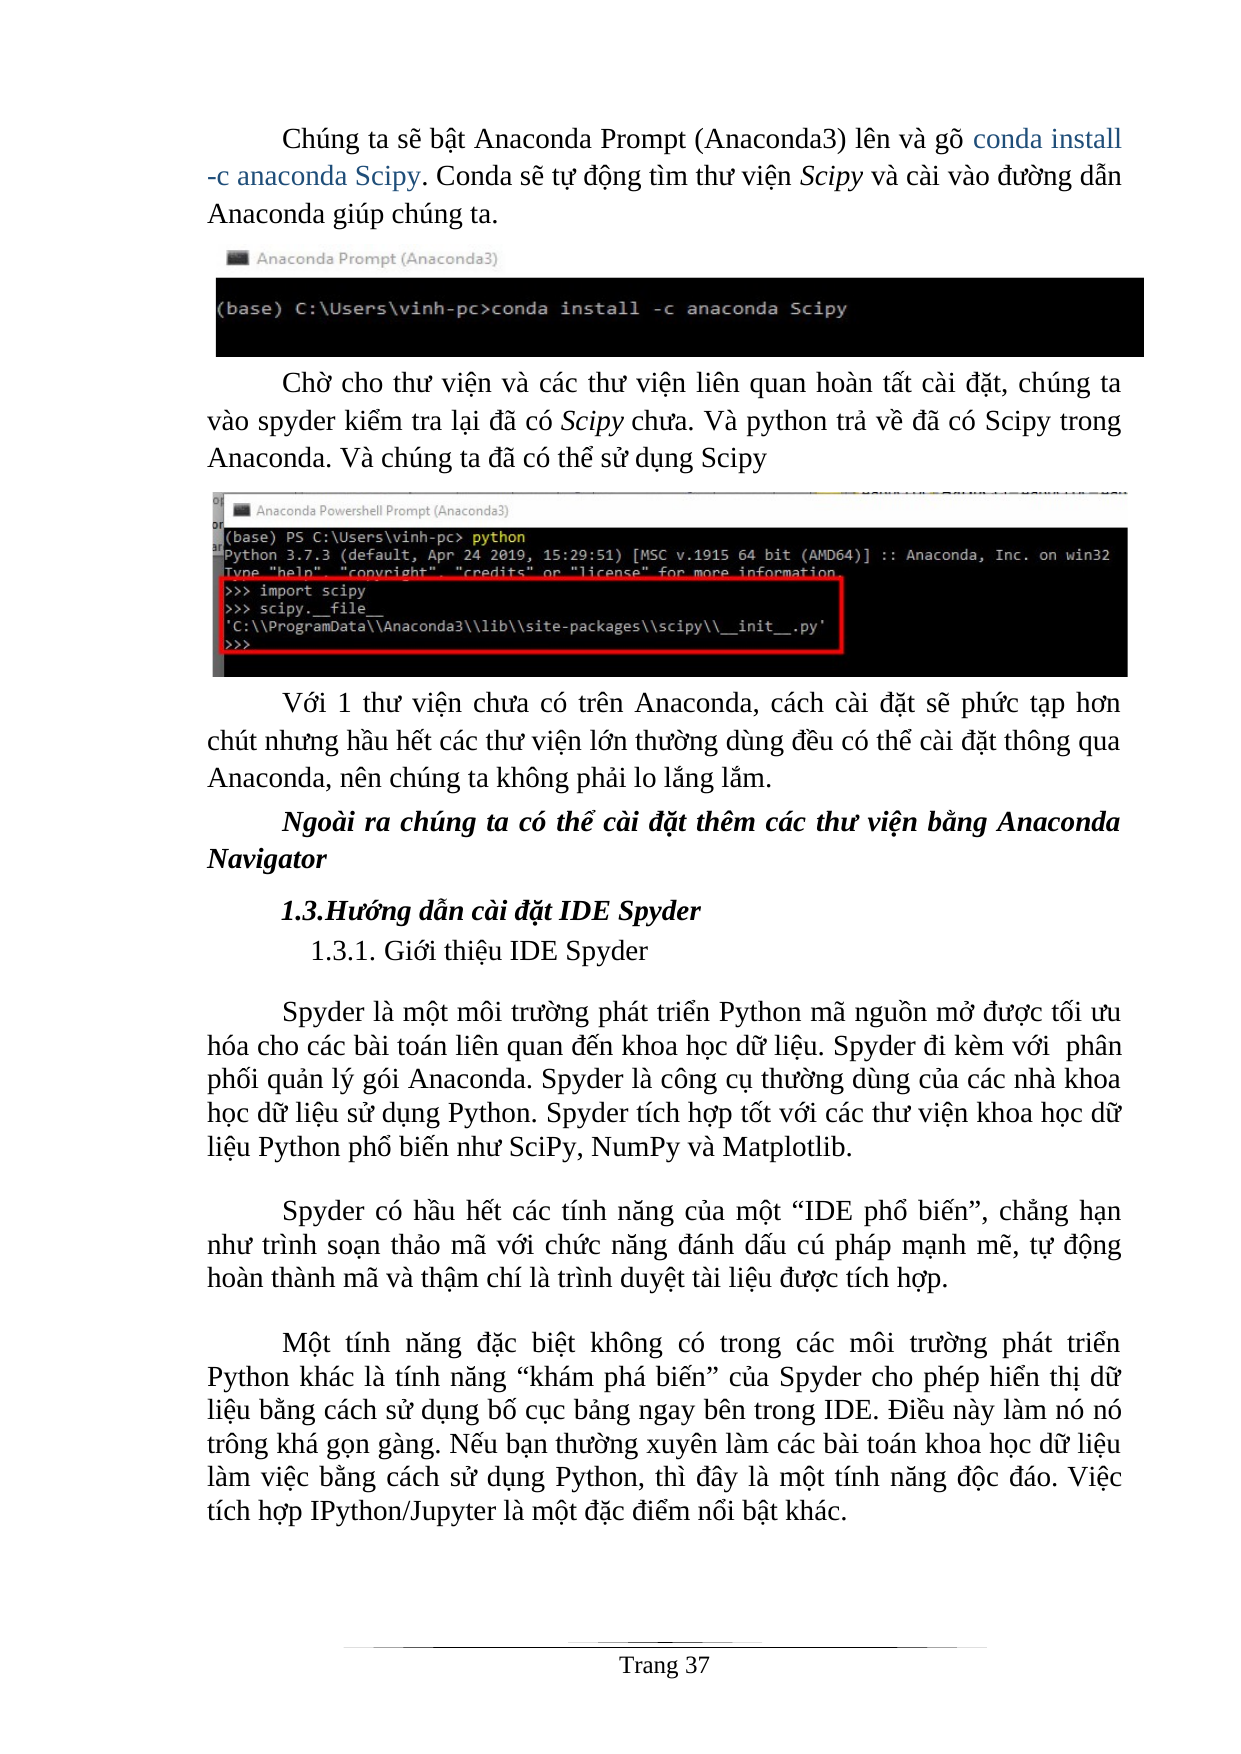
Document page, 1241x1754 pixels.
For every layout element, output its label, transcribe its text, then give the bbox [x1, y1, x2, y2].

subtitle Giới thiệu IDE Spyder [310, 933, 1122, 967]
text Với 1 thư viện chưa có trên Anaconda, cách cài đặt sẽ phức tạp hơn chút nhưng hầu hết các thư viện lớn thường dùng đều có thể cài đặt thông qua Anaconda, nên chúng ta không phải lo lắng lắm. [207, 756, 1122, 795]
text Một tính năng đặc biệt không có trong các môi trường phát triển Python khác là tính năng “khám phá biến” của Spyder cho phép hiển thị dữ liệu bằng cách sử dụng bố cục bảng ngay bên trong IDE. Điều này làm nó nó trông khá gọn gàng. Nếu bạn thường xuyên làm các bài toán khoa học dữ liệu làm việc bằng cách sử dụng Python, thì đây là một tính năng độc đáo. Việc tích hợp IPython/Jupyter là một đặc điểm nổi bật khác. [207, 1325, 1122, 1527]
picture [215, 244, 1144, 357]
text Spyder có hầu hết các tính năng của một “IDE phổ biến”, chẳng hạn như trình soạn thảo mã với chức năng đánh dấu cú pháp mạnh mẽ, tự động hoàn thành mã và thậm chí là trình duyệt tài liệu được tích hợp. [207, 1193, 1122, 1294]
subtitle Hướng dẫn cài đặt IDE Spyder [281, 893, 1122, 927]
picture [212, 492, 1128, 677]
text Spyder là một môi trường phát triển Python mã nguồn mở được tối ưu hóa cho các bài toán liên quan đến khoa học dữ liệu. Spyder đi kèm với phân phối quản lý gói Anaconda. Spyder là công cụ thường dùng của các nhà khoa học dữ liệu sử dụng Python. Spyder tích hợp tốt với các thư viện khoa học dữ liệu Python phổ biến như SciPy, NumPy và Matplotlib. [207, 994, 1122, 1162]
text Chúng ta sẽ bật Anaconda Prompt (Anaconda3) lên và gõ conda install -c anaconda Scipy. Conda sẽ tự động tìm thư viện Scipy và cài vào đường dẫn Anaconda giúp chúng ta. [207, 118, 1122, 231]
text Chờ cho thư viện và các thư viện liên quan hoàn tất cài đặt, chúng ta vào spyder kiểm tra lại đã có Scipy chưa. Và python trả về đã có Scipy trong Anaconda. Và chúng ta đã có thể sử dụng Scipy [207, 437, 1122, 475]
text Ngoài ra chúng ta có thể cài đặt thêm các thư viện bằng Anaconda Navigator [207, 801, 1122, 876]
